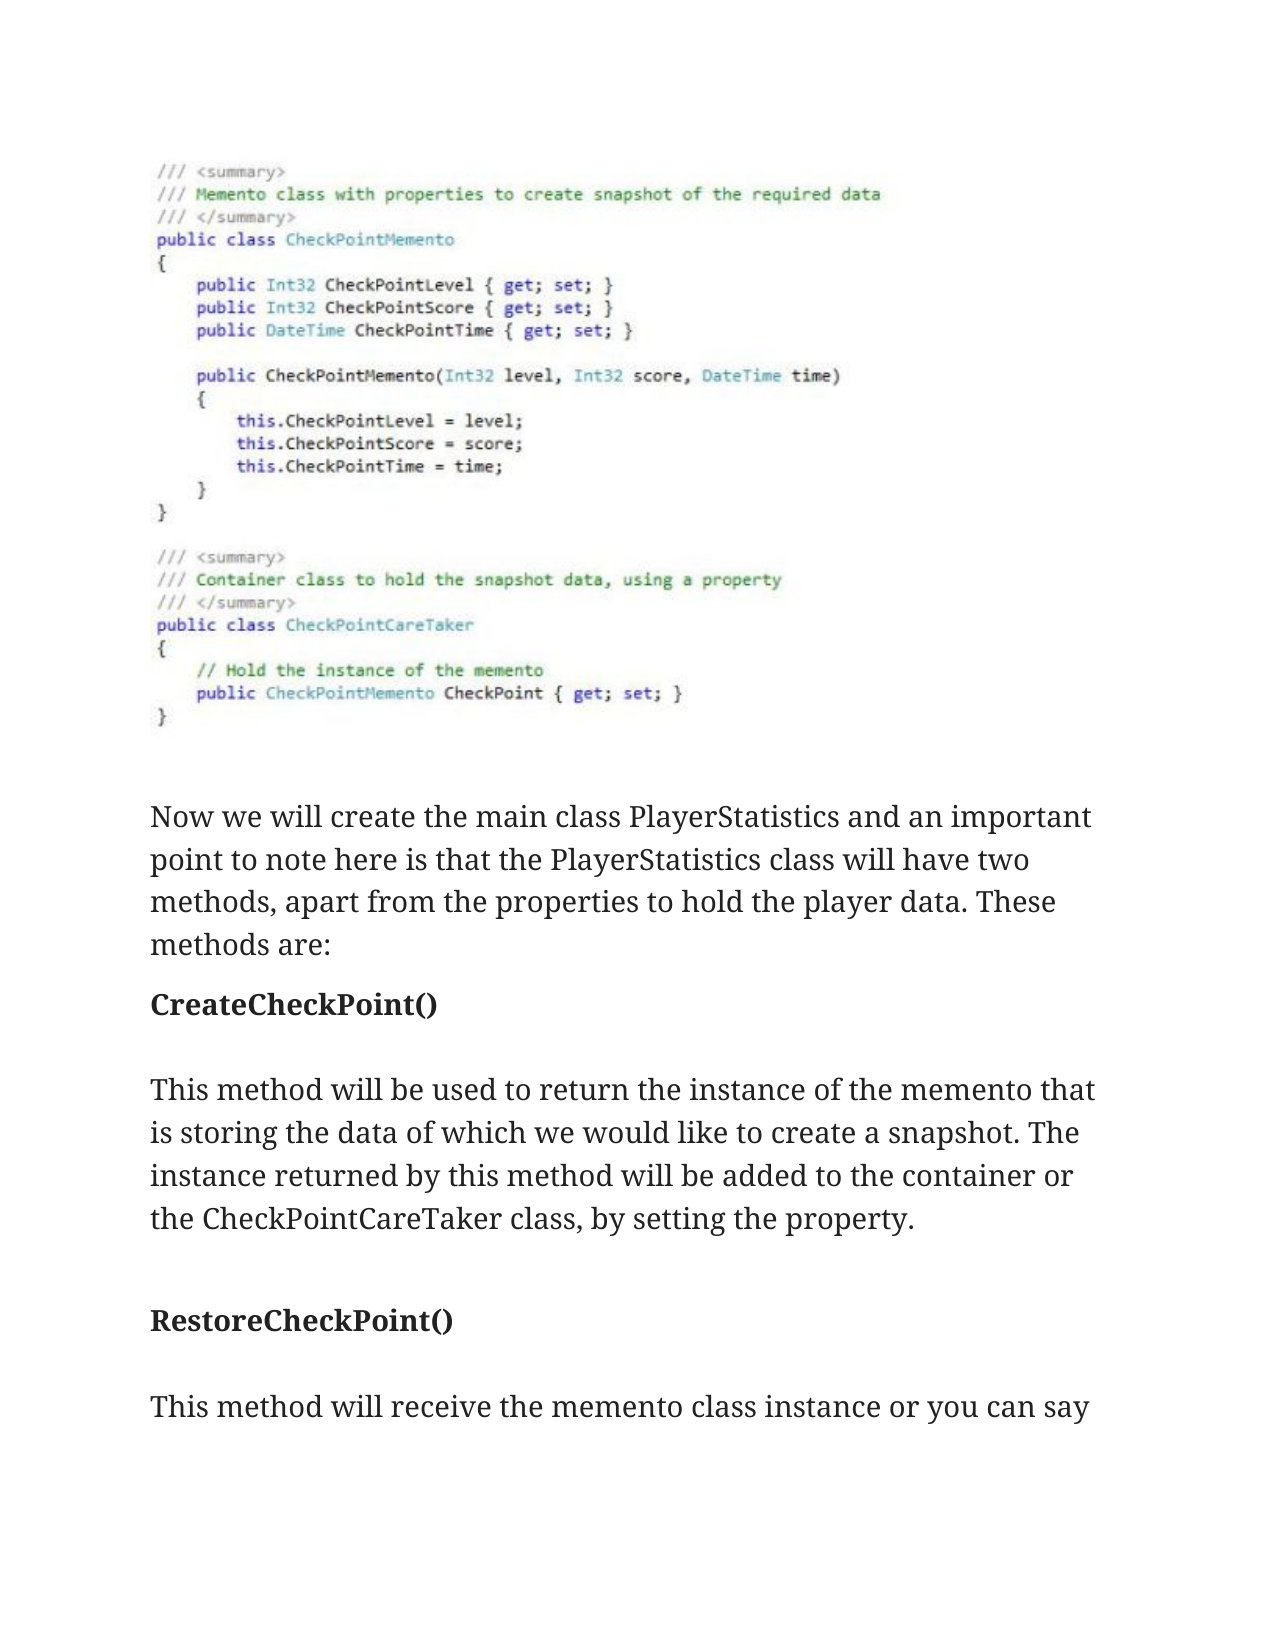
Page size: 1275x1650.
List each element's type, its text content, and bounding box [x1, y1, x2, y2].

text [150, 1300, 1125, 1426]
text CreateCheckPoint() This method will be used to return the instance of the memento that is storing the data of which we would like to create a snapshot. The instance returned by this method will be added to the container or the CheckPointCareTaker class, by setting the property. [150, 984, 1125, 1280]
picture [150, 150, 1166, 750]
text See the classes below. These are the memento and caretaker classes. Now we will create the main class PlayerStatistics and an important point to note here is that the PlayerStatistics class will have two methods, apart from the properties to hold the player data. These methods are: [150, 750, 1125, 964]
